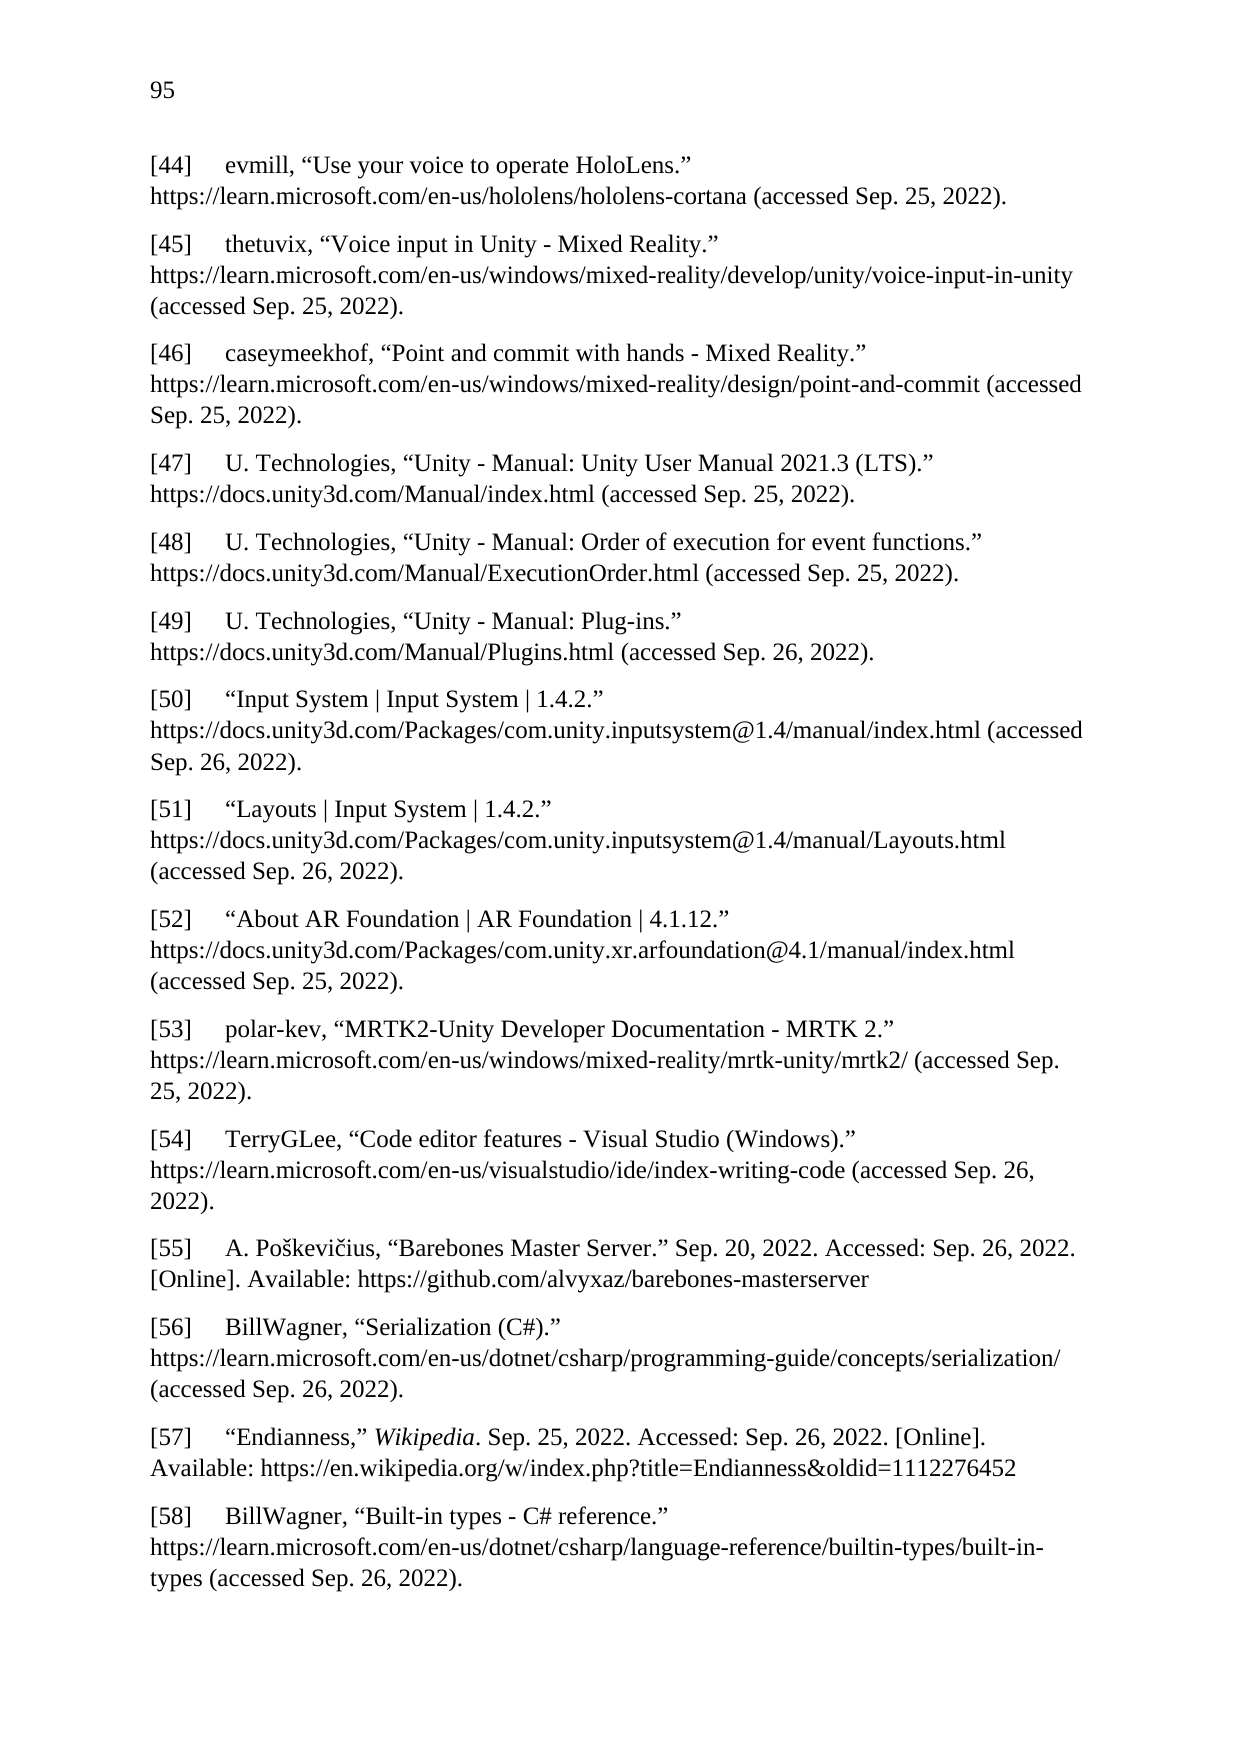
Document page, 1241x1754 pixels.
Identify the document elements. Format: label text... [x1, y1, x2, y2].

text [45] thetuvix, “Voice input in Unity - Mixed Reality.” https://learn.microsoft.com/en-us/windows/mixed-reality/develop/unity/voice-input-in-unity (accessed Sep. 25, 2022). [150, 229, 1090, 319]
text [50] “Input System | Input System | 1.4.2.” https://docs.unity3d.com/Packages/com.unity.inputsystem@1.4/manual/index.html (accessed Sep. 26, 2022). [150, 684, 1090, 775]
text [54] TerryGLee, “Code editor features - Visual Studio (Windows).” https://learn.microsoft.com/en-us/visualstudio/ide/index-writing-code (accessed Sep. 26, 2022). [150, 1124, 1090, 1214]
text [47] U. Technologies, “Unity - Manual: Unity User Manual 2021.3 (LTS).” https://docs.unity3d.com/Manual/index.html (accessed Sep. 25, 2022). [150, 448, 1090, 508]
text [51] “Layouts | Input System | 1.4.2.” https://docs.unity3d.com/Packages/com.unity.inputsystem@1.4/manual/Layouts.html (accessed Sep. 26, 2022). [150, 794, 1090, 885]
text [55] A. Poškevičius, “Barebones Master Server.” Sep. 20, 2022. Accessed: Sep. 26, 2022. [Online]. Available: https://github.com/alvyxaz/barebones-masterserver [150, 1233, 1090, 1293]
text [46] caseymeekhof, “Point and commit with hands - Mixed Reality.” https://learn.microsoft.com/en-us/windows/mixed-reality/design/point-and-commit (accessed Sep. 25, 2022). [150, 338, 1090, 429]
text [56] BillWagner, “Serialization (C#).” https://learn.microsoft.com/en-us/dotnet/csharp/programming-guide/concepts/serialization/ (accessed Sep. 26, 2022). [150, 1312, 1090, 1403]
text [48] U. Technologies, “Unity - Manual: Order of execution for event functions.” https://docs.unity3d.com/Manual/ExecutionOrder.html (accessed Sep. 25, 2022). [150, 527, 1090, 587]
text [58] BillWagner, “Built-in types - C# reference.” https://learn.microsoft.com/en-us/dotnet/csharp/language-reference/builtin-types/built-in-types (accessed Sep. 26, 2022). [150, 1501, 1090, 1592]
text [49] U. Technologies, “Unity - Manual: Plug-ins.” https://docs.unity3d.com/Manual/Plugins.html (accessed Sep. 26, 2022). [150, 606, 1090, 666]
text [44] evmill, “Use your voice to operate HoloLens.” https://learn.microsoft.com/en-us/hololens/hololens-cortana (accessed Sep. 25, 2022). [150, 150, 1090, 210]
text [52] “About AR Foundation | AR Foundation | 4.1.12.” https://docs.unity3d.com/Packages/com.unity.xr.arfoundation@4.1/manual/index.html (accessed Sep. 25, 2022). [150, 904, 1090, 995]
text [53] polar-kev, “MRTK2-Unity Developer Documentation - MRTK 2.” https://learn.microsoft.com/en-us/windows/mixed-reality/mrtk-unity/mrtk2/ (accessed Sep. 25, 2022). [150, 1014, 1090, 1105]
text [57] “Endianness,” Wikipedia. Sep. 25, 2022. Accessed: Sep. 26, 2022. [Online]. Available: https://en.wikipedia.org/w/index.php?title=Endianness&oldid=1112276452 [150, 1422, 1090, 1482]
